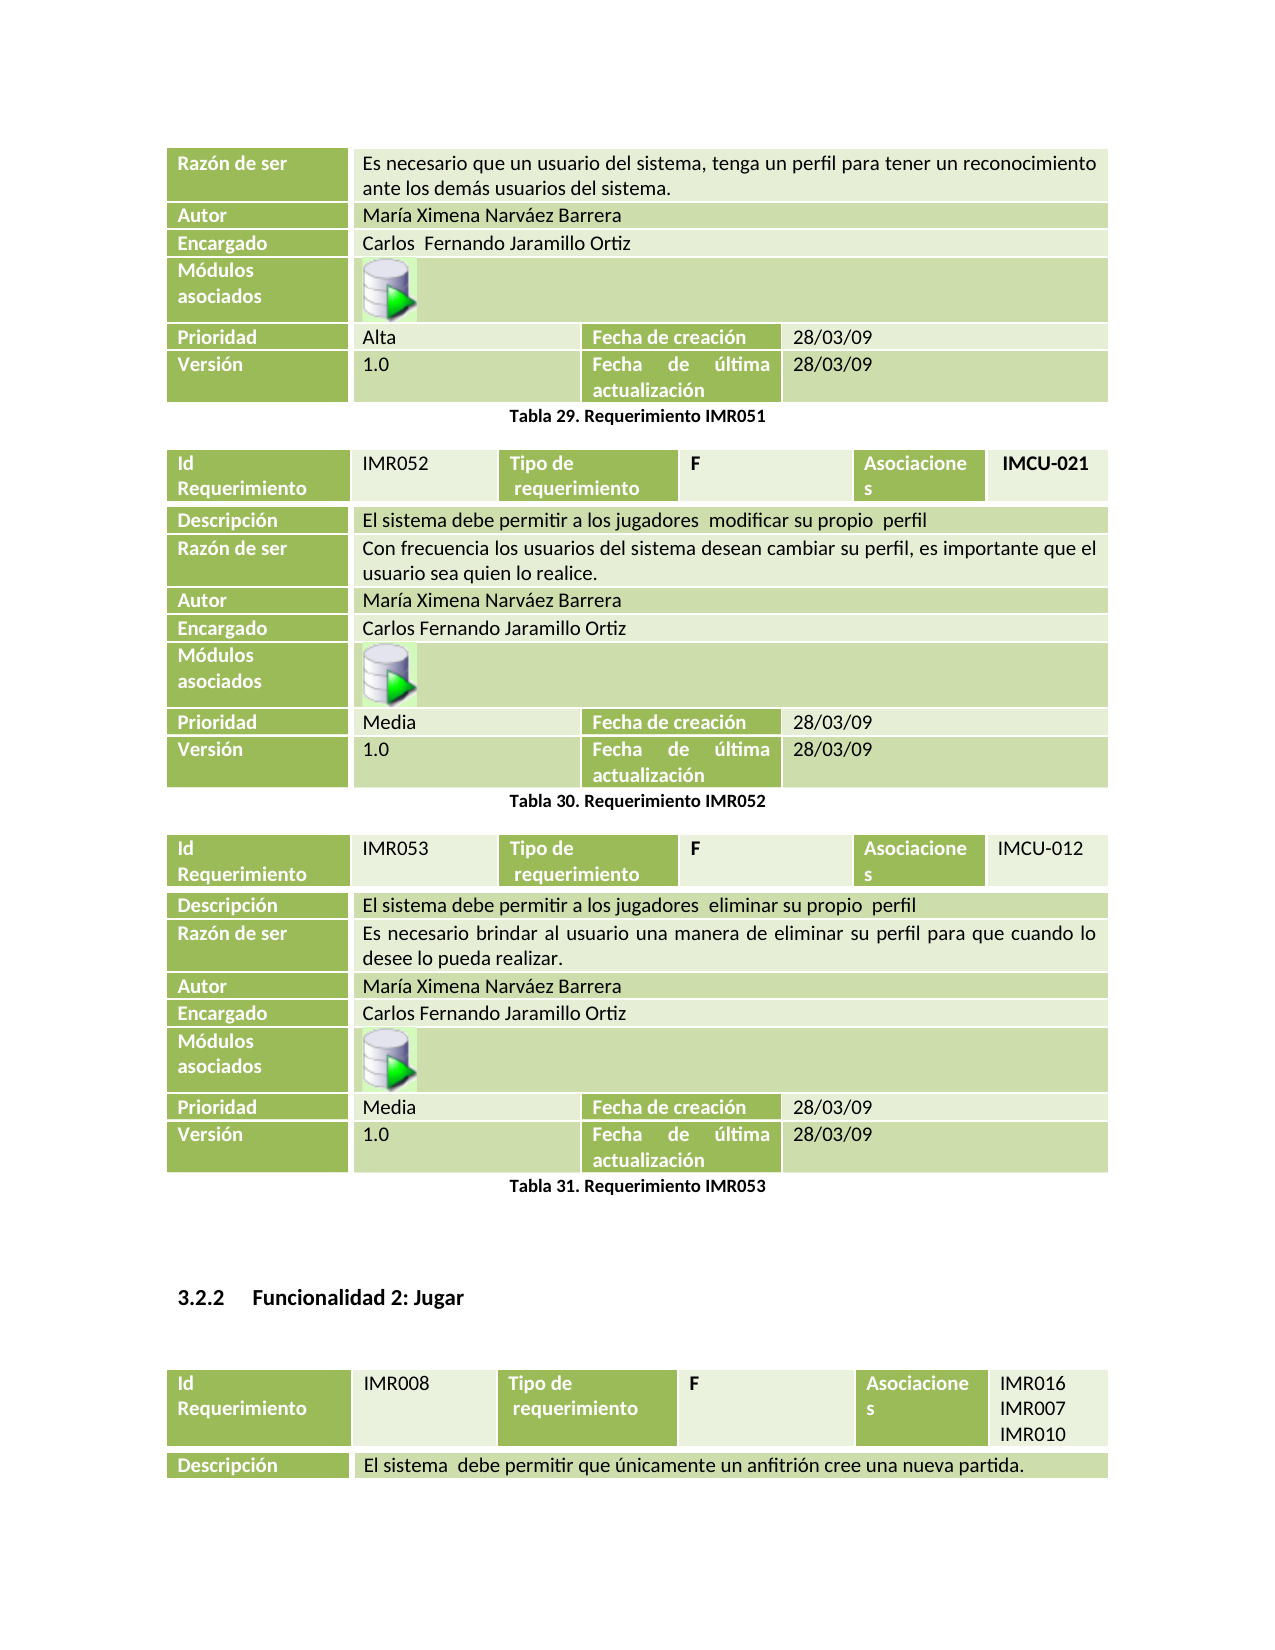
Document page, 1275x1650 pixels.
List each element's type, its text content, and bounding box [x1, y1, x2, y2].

table_cell Fecha de creación [582, 1094, 781, 1119]
table_cell Autor [167, 973, 348, 998]
table_cell 28/03/09 [782, 709, 1108, 734]
table_cell Fecha de última actualización [582, 737, 781, 787]
text Tabla 31. Requerimiento IMR053 [177, 1175, 1098, 1197]
table_cell Razón de ser [167, 535, 348, 586]
table_cell 28/03/09 [782, 1094, 1108, 1119]
text Tabla 29. Requerimiento IMR051 [177, 404, 1098, 427]
table_cell Versión [167, 737, 348, 787]
table_header Tipo de requerimiento [498, 1370, 677, 1446]
table_cell Fecha de última actualización [582, 1122, 781, 1172]
table_cell [417, 1028, 1108, 1092]
table_cell Autor [167, 203, 348, 228]
table_cell Es necesario que un usuario del sistema, tenga un perfil para tener un reconocimiento ante los demás usuarios del sistema. [354, 149, 1108, 201]
table_cell Con frecuencia los usuarios del sistema desean cambiar su perfil, es importante que el usuario sea quien lo realice. [354, 535, 1108, 586]
table_cell Encargado [167, 230, 348, 256]
table_header Asociaciones [854, 450, 985, 501]
table_cell Razón de ser [167, 920, 348, 971]
table_cell [354, 643, 362, 707]
table_cell Descripción [167, 1453, 349, 1478]
table_header IMCU-012 [988, 835, 1108, 886]
table_cell Descripción [167, 893, 348, 918]
table_cell Fecha de creación [582, 709, 781, 734]
table_cell Carlos Fernando Jaramillo Ortiz [354, 230, 1108, 256]
table_header IMR008 [353, 1370, 496, 1446]
table_header Id Requerimiento [167, 1370, 351, 1446]
table_header F [680, 835, 852, 886]
table_cell Encargado [167, 615, 348, 641]
table_cell Fecha de última actualización [582, 351, 781, 402]
table_header Tipo de requerimiento [499, 835, 678, 886]
table_cell Razón de ser [167, 148, 348, 201]
table_header Id Requerimiento [167, 450, 350, 501]
table_cell Autor [167, 588, 348, 613]
table_cell Carlos Fernando Jaramillo Ortiz [354, 615, 1108, 641]
picture [362, 1027, 417, 1092]
table_cell Fecha de creación [582, 324, 781, 349]
table_cell Versión [167, 1122, 348, 1172]
table_cell Media [354, 1094, 580, 1119]
table_header IMCU-021 [988, 450, 1108, 501]
table_cell Prioridad [167, 1094, 348, 1119]
table_cell Descripción [167, 507, 348, 533]
picture [362, 257, 417, 322]
table_cell 28/03/09 [783, 351, 1108, 402]
table_header IMR052 [352, 450, 497, 501]
table_cell María Ximena Narváez Barrera [354, 588, 1108, 613]
table_cell [417, 258, 1108, 322]
table_cell Carlos Fernando Jaramillo Ortiz [354, 1000, 1108, 1026]
table_cell Módulos asociados [167, 258, 348, 322]
table_cell 1.0 [354, 737, 580, 787]
table_header Asociaciones [854, 835, 985, 886]
picture [362, 642, 417, 707]
table_header Asociaciones [856, 1370, 988, 1446]
table_cell 28/03/09 [783, 737, 1108, 787]
table_header IMR016 IMR007 IMR010 [990, 1370, 1108, 1446]
table_cell Prioridad [167, 324, 348, 349]
table_cell Encargado [167, 1000, 348, 1026]
table_header IMR053 [352, 835, 497, 886]
table_header F [680, 450, 852, 501]
table_cell Prioridad [167, 709, 348, 734]
table_cell El sistema debe permitir a los jugadores modificar su propio perfil [354, 507, 1108, 533]
table_cell [354, 258, 362, 322]
table_cell [417, 643, 1108, 707]
table_cell Módulos asociados [167, 643, 348, 707]
table_header Tipo de requerimiento [499, 450, 678, 501]
table_header F [679, 1370, 854, 1446]
table_cell Es necesario brindar al usuario una manera de eliminar su perfil para que cuando lo desee lo pueda realizar. [354, 920, 1108, 971]
table_cell 1.0 [354, 1122, 580, 1172]
table_cell Versión [167, 351, 348, 402]
text Tabla 30. Requerimiento IMR052 [177, 790, 1098, 812]
table_cell María Ximena Narváez Barrera [354, 973, 1108, 998]
table_cell Media [354, 709, 580, 734]
table_cell 28/03/09 [783, 1122, 1108, 1172]
table_cell Alta [354, 324, 580, 349]
table_header Id Requerimiento [167, 835, 350, 886]
table_cell María Ximena Narváez Barrera [354, 203, 1108, 228]
table_cell 28/03/09 [782, 324, 1108, 349]
table_cell 1.0 [354, 351, 580, 402]
list Funcionalidad 2: Jugar [177, 1283, 1098, 1311]
table_cell El sistema debe permitir que únicamente un anfitrión cree una nueva partida. [355, 1453, 1108, 1478]
table_cell [354, 1028, 362, 1092]
table_cell El sistema debe permitir a los jugadores eliminar su propio perfil [354, 893, 1108, 918]
table_cell Módulos asociados [167, 1028, 348, 1092]
